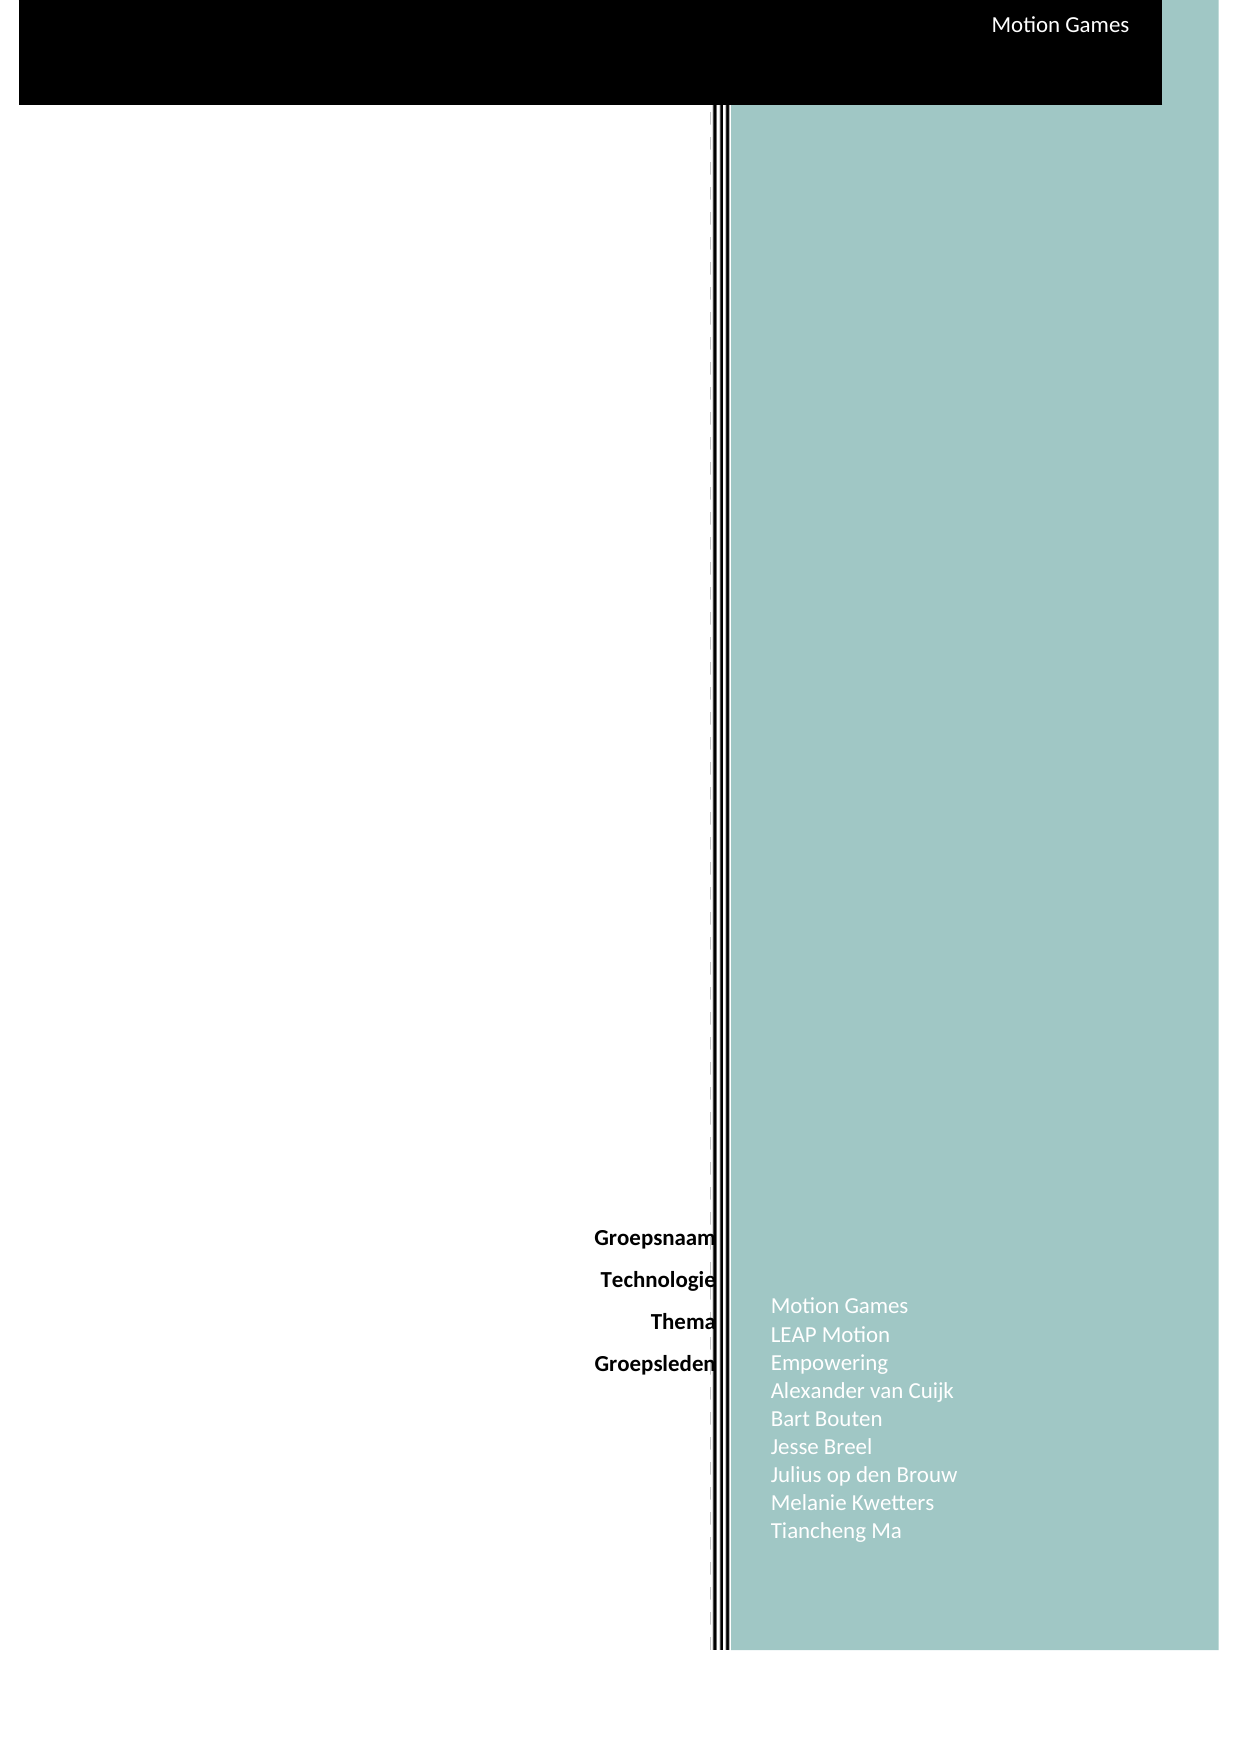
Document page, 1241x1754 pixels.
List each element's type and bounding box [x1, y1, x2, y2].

picture [710, 105, 731, 1650]
